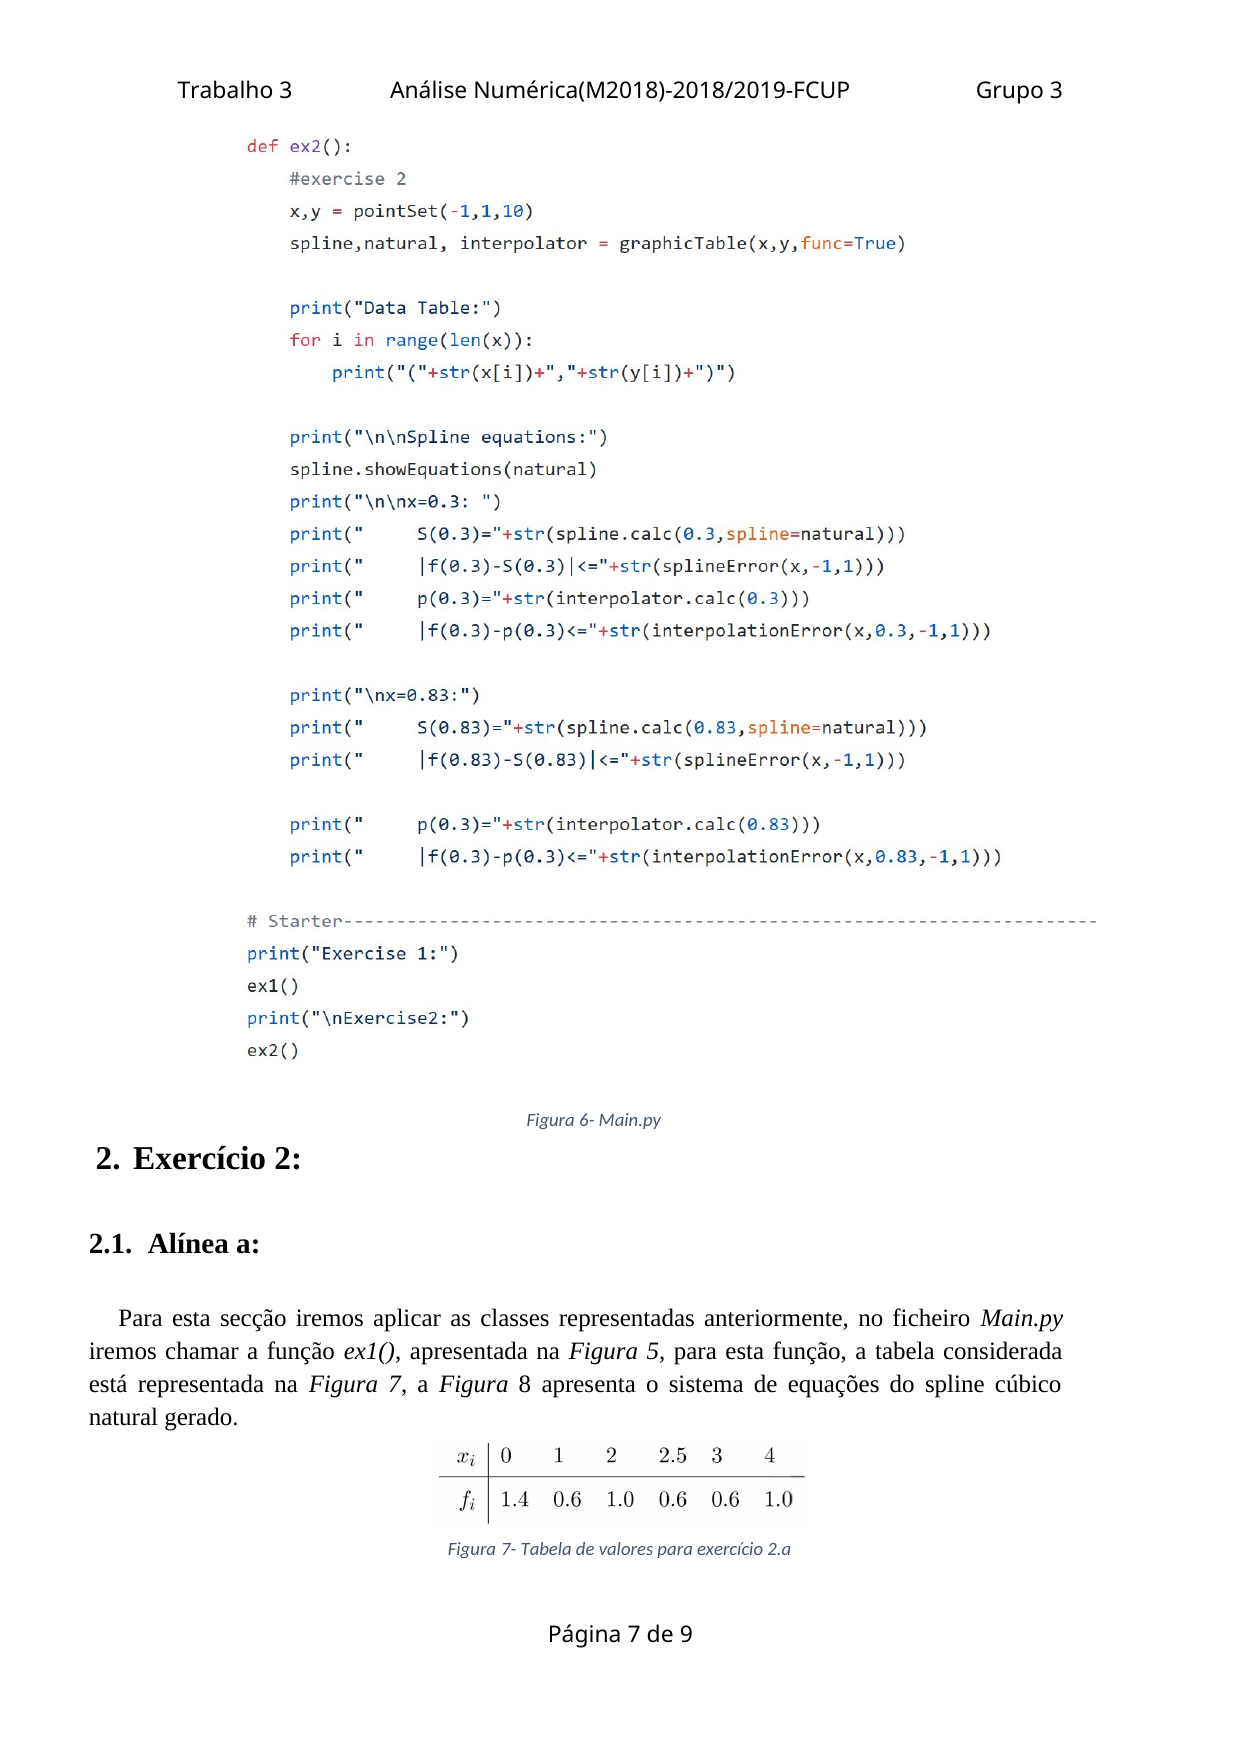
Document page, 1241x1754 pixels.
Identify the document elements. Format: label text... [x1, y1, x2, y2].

text Para esta secção iremos aplicar as classes representadas anteriormente, no ficheiro Main.py iremos chamar a função ex1(), apresentada na Figura 5, para esta função, a tabela considerada está representada na Figura 7, a Figura 8 apresenta o sistema de equações do spline cúbico natural gerado. [88, 1303, 1063, 1431]
picture [236, 132, 1112, 1072]
list Exercício 2: [95, 1138, 1063, 1177]
list Alínea a: [88, 1226, 1063, 1260]
picture [430, 1435, 812, 1533]
